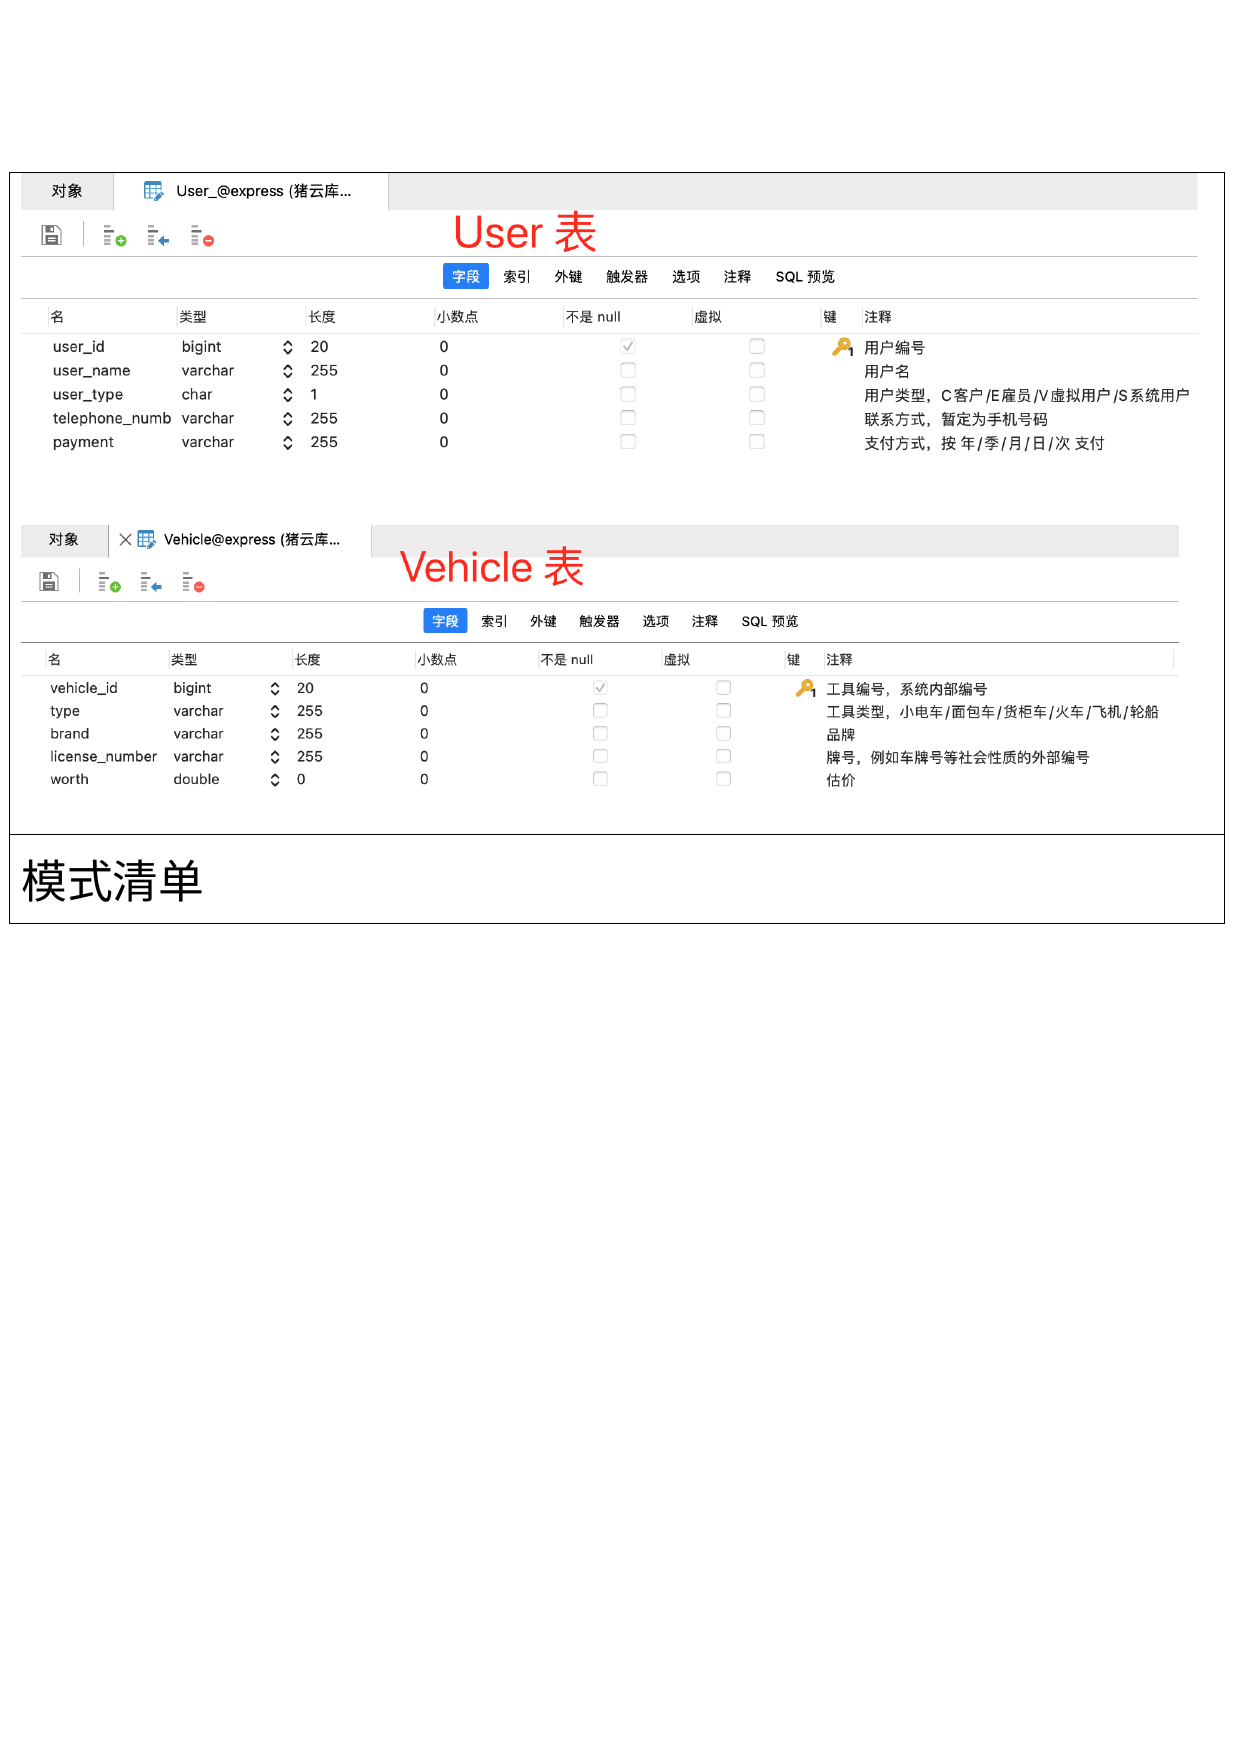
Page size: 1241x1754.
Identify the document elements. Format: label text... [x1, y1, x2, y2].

picture [21, 525, 1179, 797]
picture [21, 173, 1198, 472]
table_cell 模式清单 [10, 835, 1224, 923]
table_cell 详情列表 [10, 173, 1224, 834]
